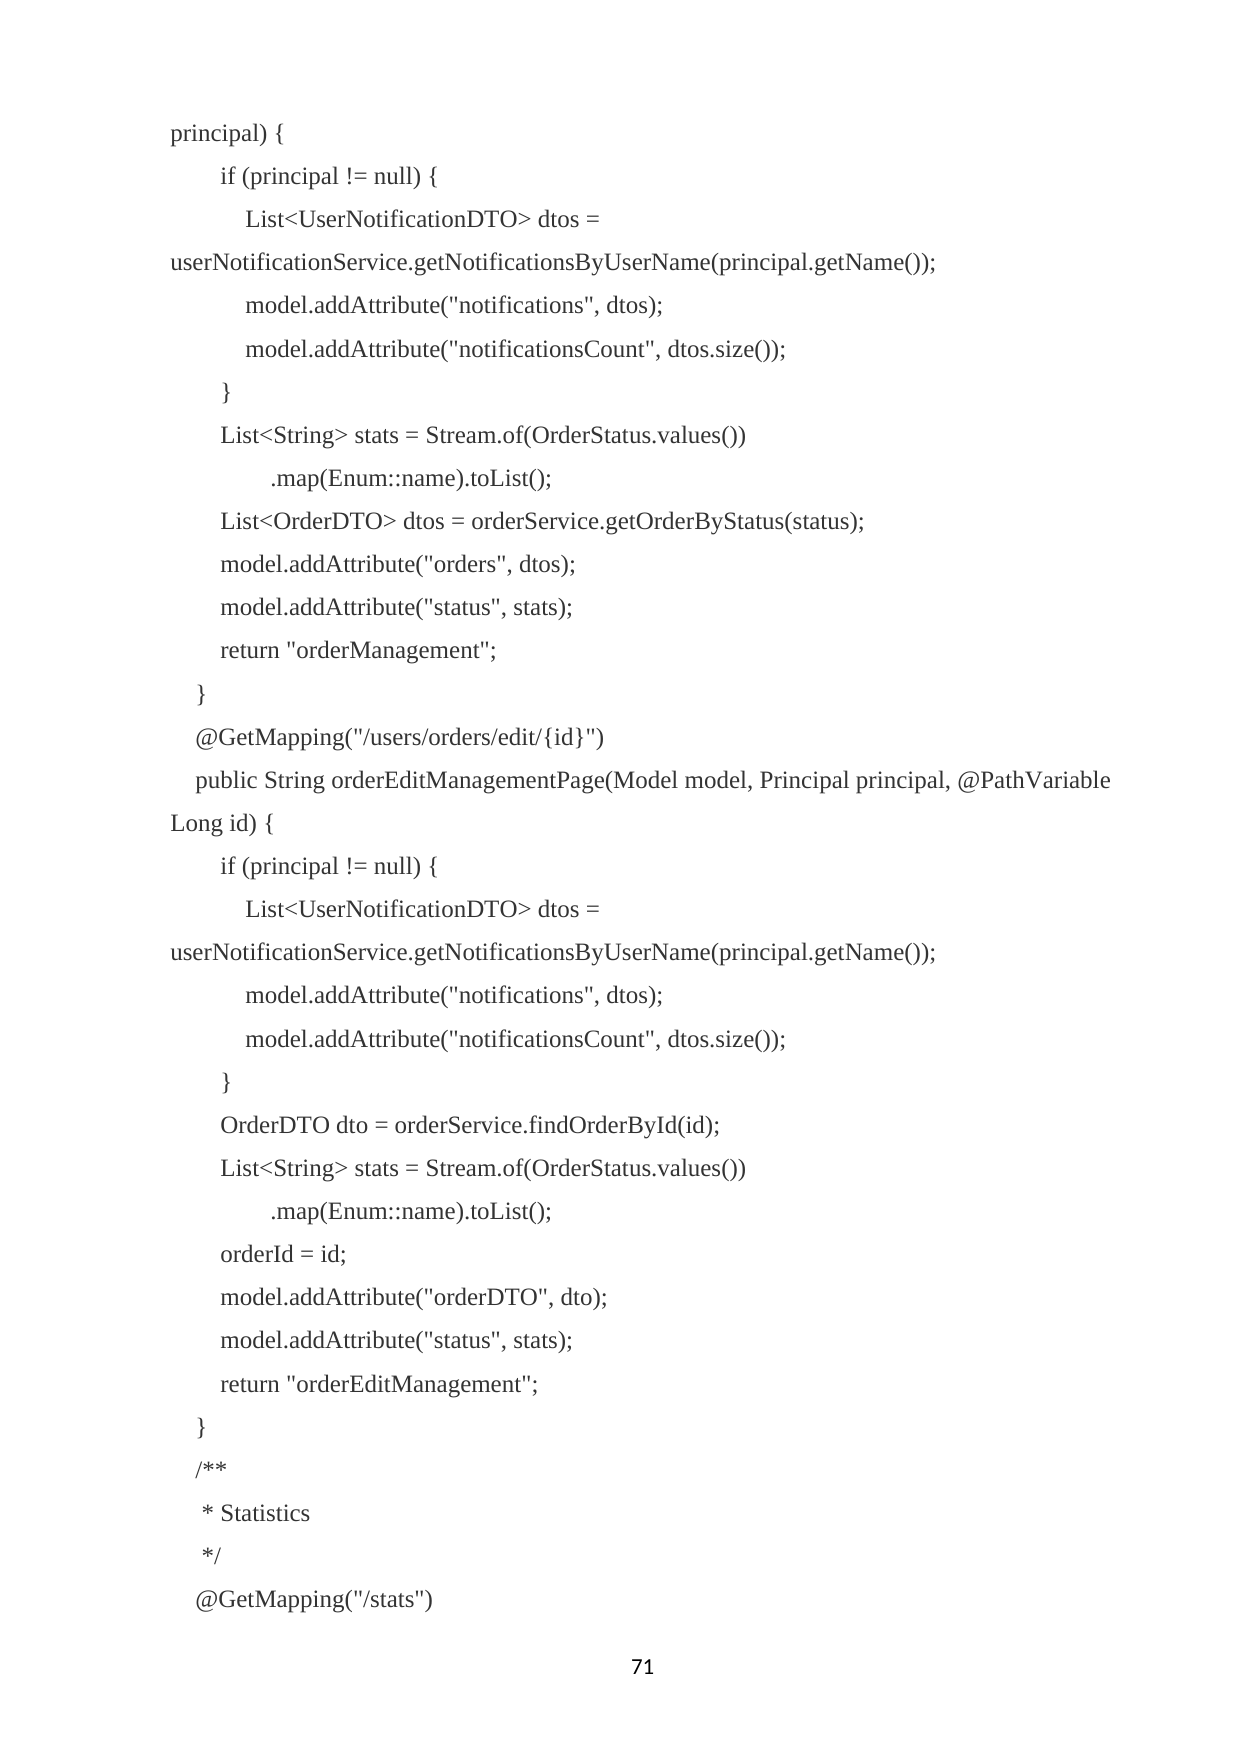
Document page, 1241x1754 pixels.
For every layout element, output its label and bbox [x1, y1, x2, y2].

text [170, 118, 1152, 1613]
